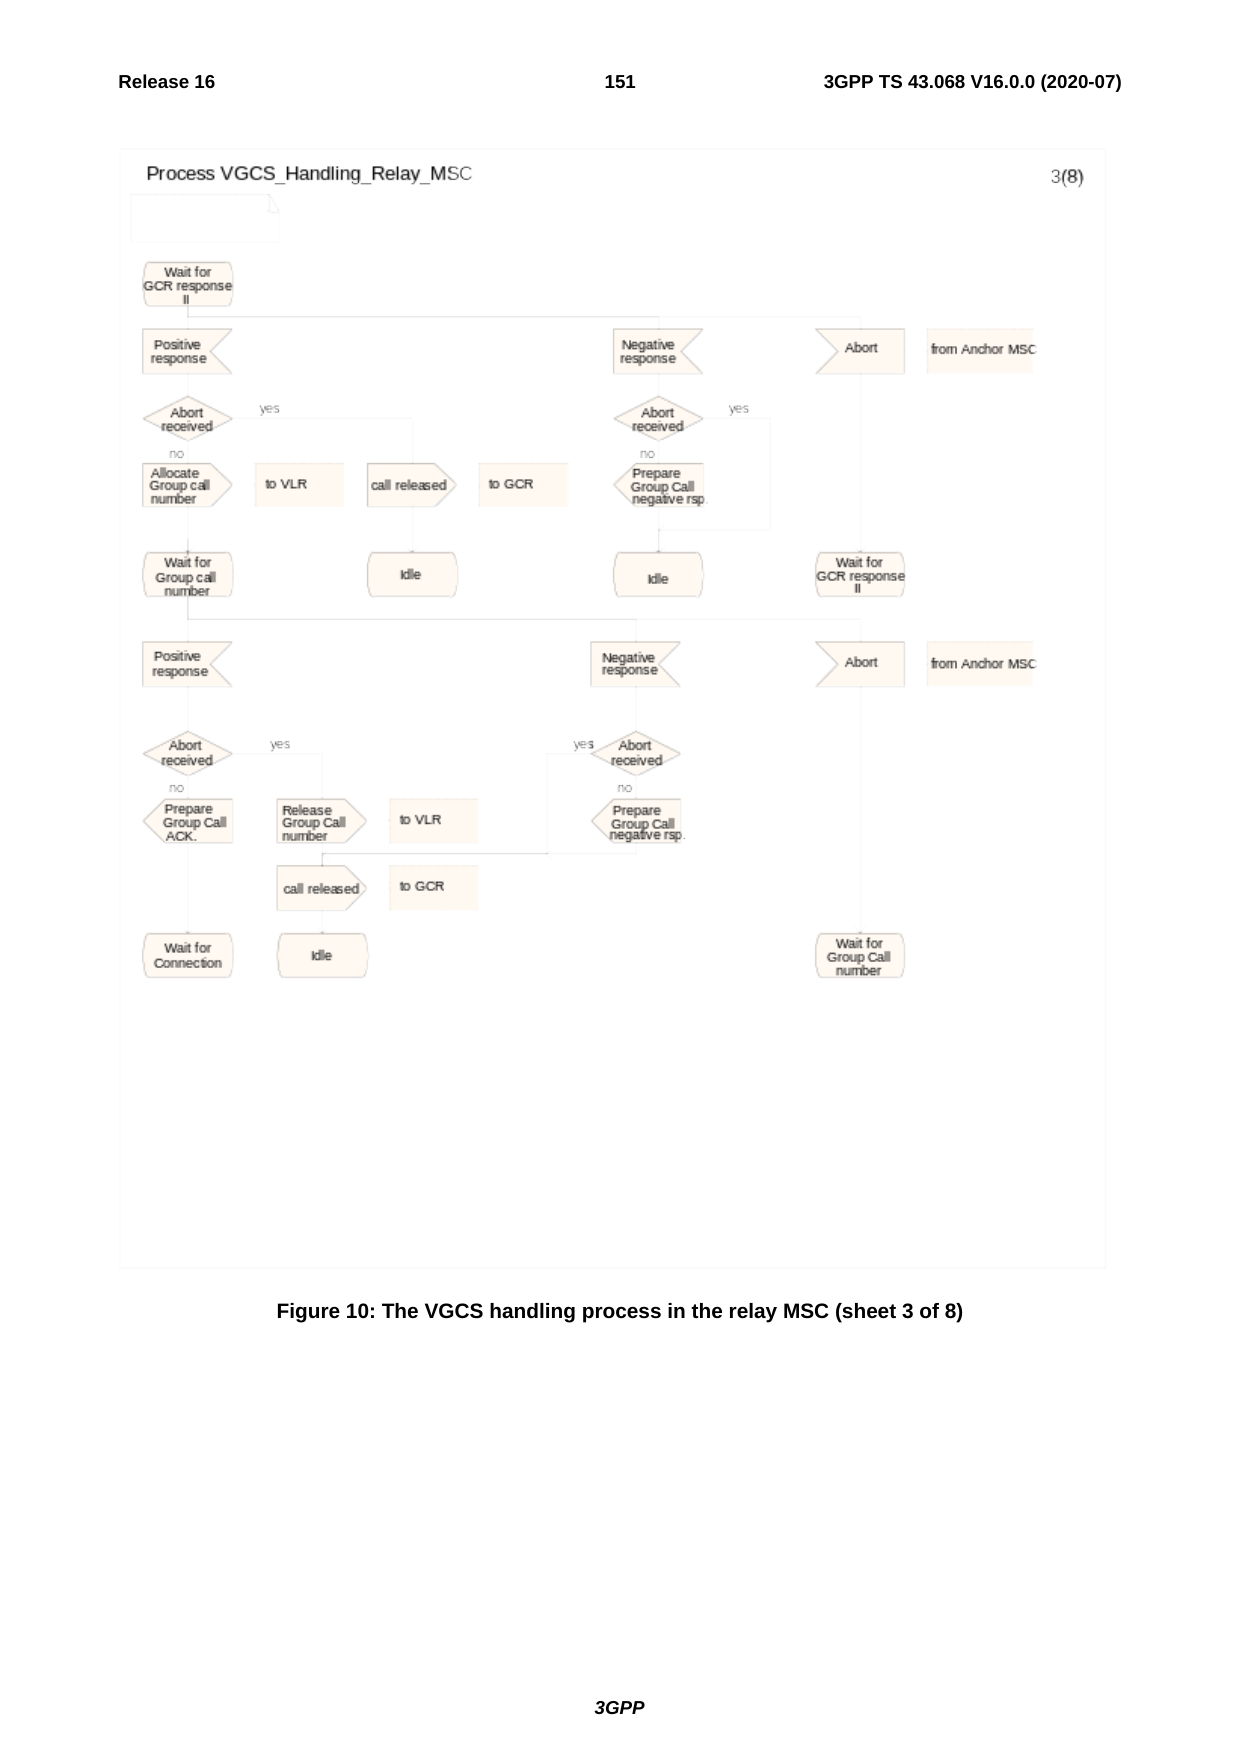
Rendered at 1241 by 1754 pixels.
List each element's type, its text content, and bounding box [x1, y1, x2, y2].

text Figure 10: The VGCS handling process in the relay MSC (sheet 3 of 8) [118, 1299, 1122, 1323]
